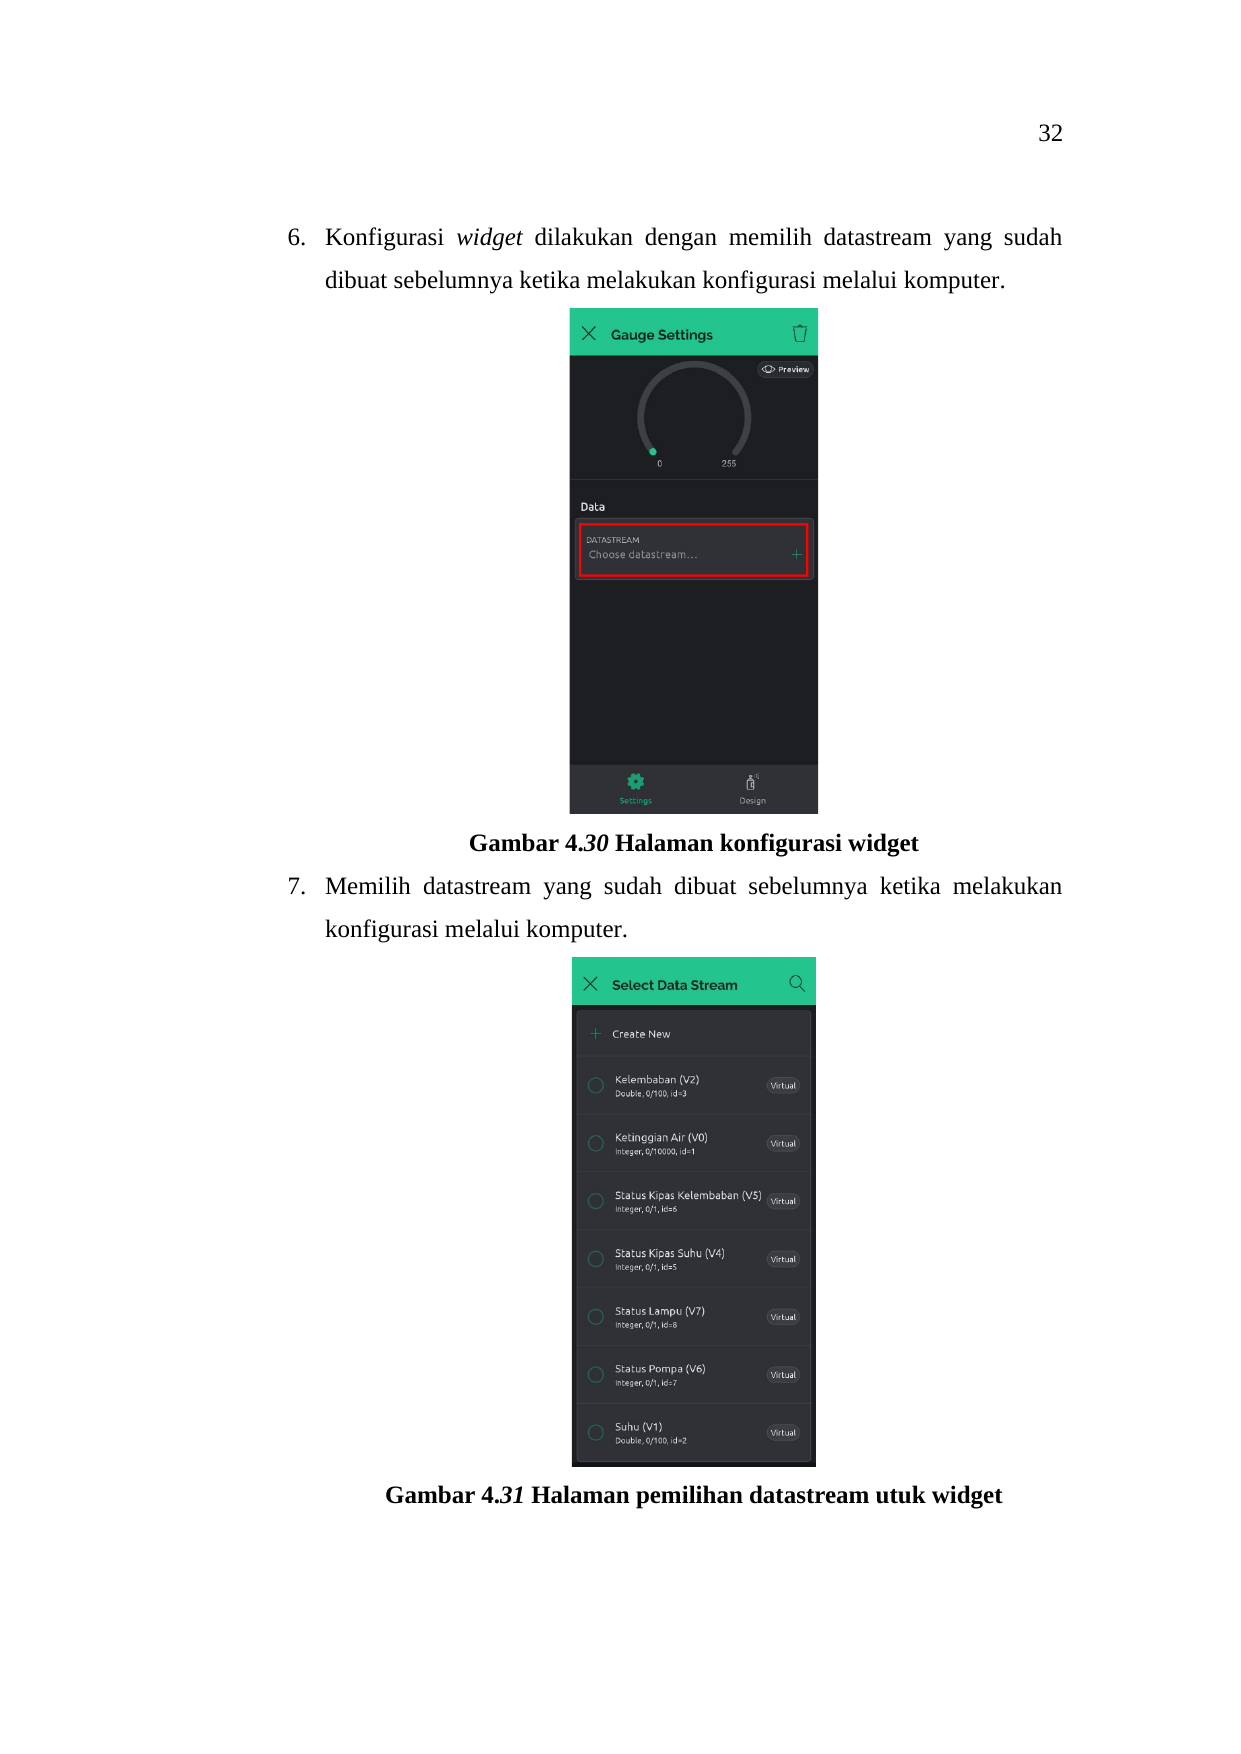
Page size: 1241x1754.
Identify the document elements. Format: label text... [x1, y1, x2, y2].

list Konfigurasi widget dilakukan dengan memilih datastream yang sudah dibuat sebelumnya ketika melakukan konfigurasi melalui komputer. [287, 222, 1063, 294]
picture [571, 957, 816, 1467]
picture [569, 308, 819, 814]
list Memilih datastream yang sudah dibuat sebelumnya ketika melakukan konfigurasi melalui komputer. [287, 871, 1063, 943]
